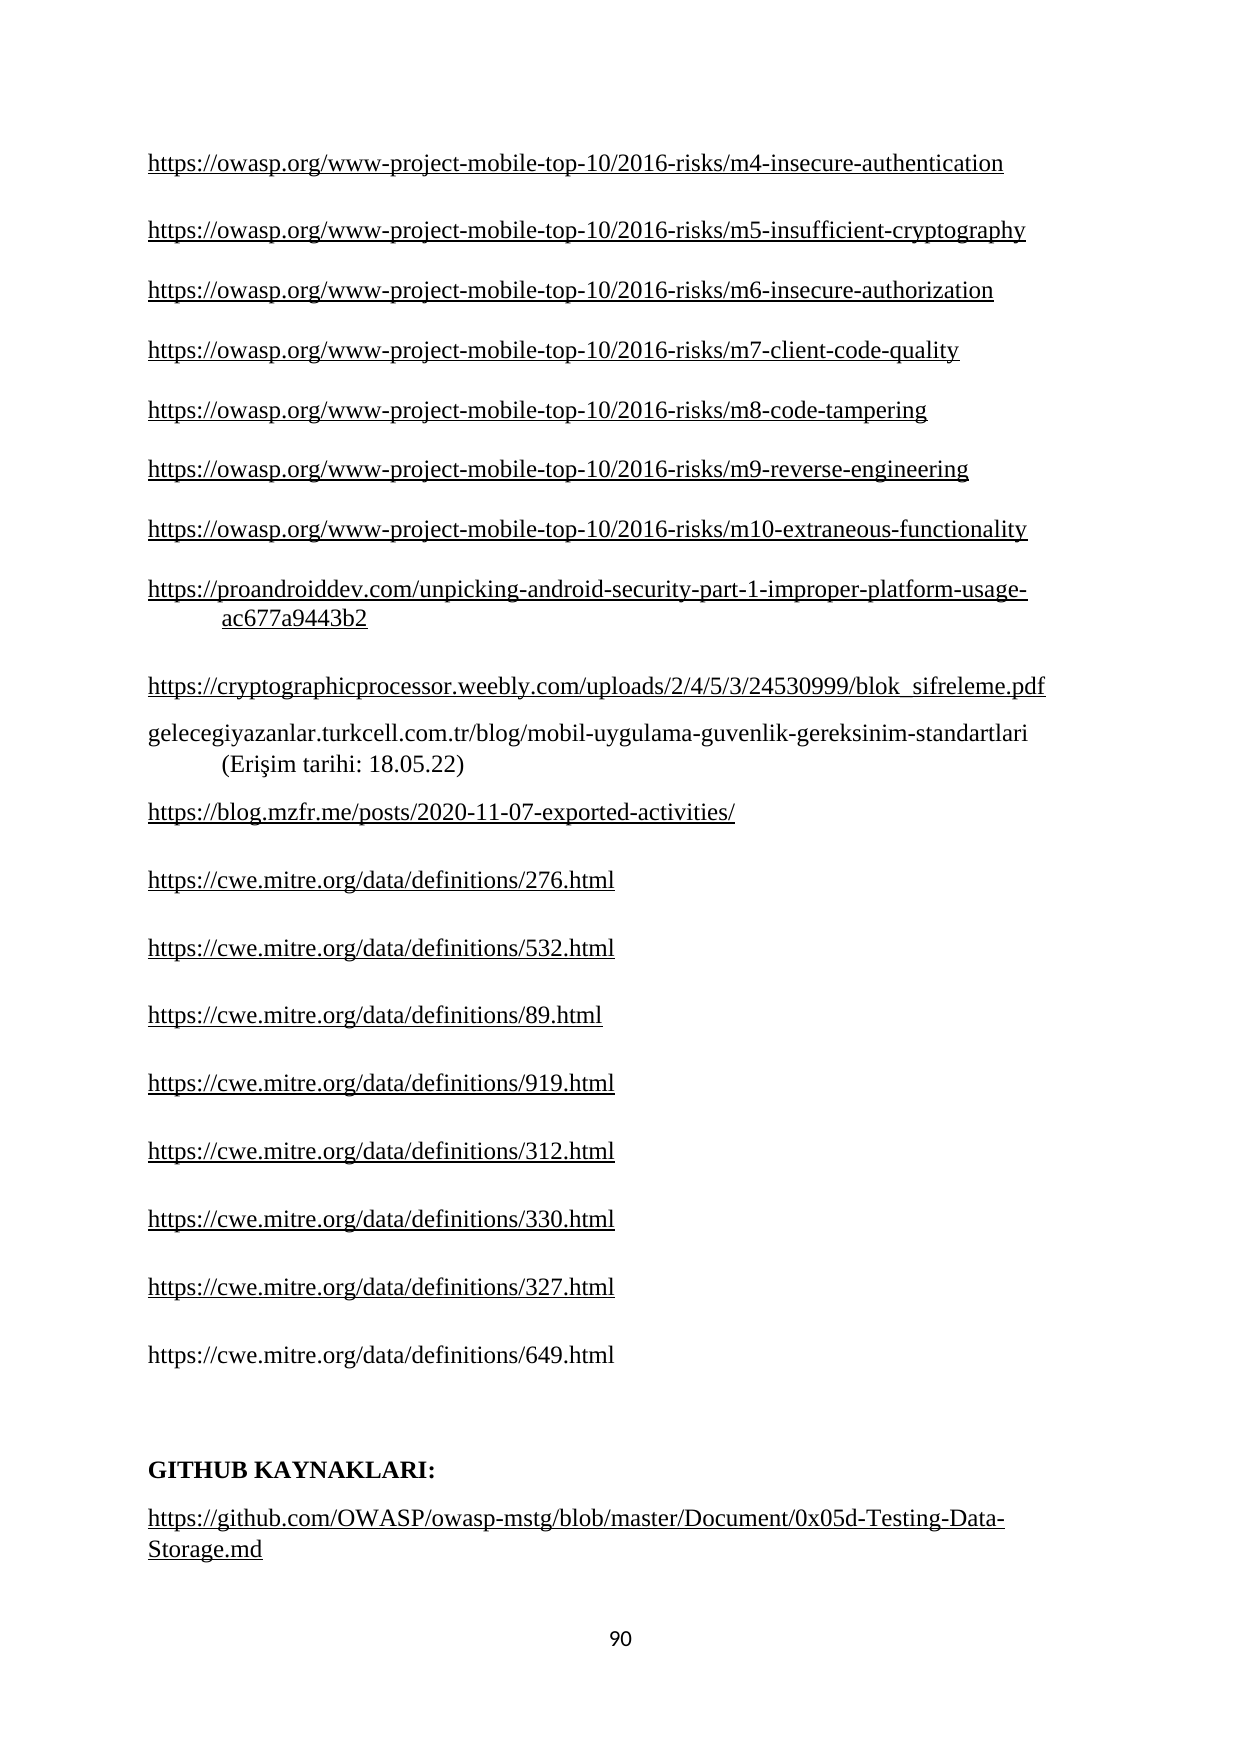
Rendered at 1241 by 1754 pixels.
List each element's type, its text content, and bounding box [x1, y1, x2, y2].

text https://owasp.org/www-project-mobile-top-10/2016-risks/m6-insecure-authorization [148, 275, 1093, 304]
text https://github.com/OWASP/owasp-mstg/blob/master/Document/0x05d-Testing-Data-Storage.md [148, 1503, 1093, 1563]
text https://cwe.mitre.org/data/definitions/330.html [148, 1204, 1093, 1233]
text https://cwe.mitre.org/data/definitions/312.html [148, 1136, 1093, 1165]
text gelecegiyazanlar.turkcell.com.tr/blog/mobil-uygulama-guvenlik-gereksinim-standartlari (Erişim tarihi: 18.05.22) [148, 718, 1093, 778]
text https://owasp.org/www-project-mobile-top-10/2016-risks/m7-client-code-quality [148, 335, 1093, 364]
text https://cwe.mitre.org/data/definitions/327.html [148, 1272, 1093, 1301]
text https://cwe.mitre.org/data/definitions/649.html [148, 1340, 1093, 1368]
text https://cwe.mitre.org/data/definitions/89.html [148, 1001, 1093, 1029]
text https://cryptographicprocessor.weebly.com/uploads/2/4/5/3/24530999/blok_sifreleme.pdf [148, 671, 1093, 699]
text https://owasp.org/www-project-mobile-top-10/2016-risks/m9-reverse-engineering [148, 454, 1093, 483]
text https://owasp.org/www-project-mobile-top-10/2016-risks/m10-extraneous-functionality [148, 514, 1093, 543]
text https://cwe.mitre.org/data/definitions/532.html [148, 933, 1093, 962]
text https://proandroiddev.com/unpicking-android-security-part-1-improper-platform-usage-ac677a9443b2 [148, 574, 1093, 632]
text https://cwe.mitre.org/data/definitions/276.html [148, 865, 1093, 894]
text GITHUB KAYNAKLARI: [148, 1455, 1093, 1484]
text https://owasp.org/www-project-mobile-top-10/2016-risks/m5-insufficient-cryptography [148, 215, 1093, 244]
text https://blog.mzfr.me/posts/2020-11-07-exported-activities/ [148, 797, 1093, 826]
text https://owasp.org/www-project-mobile-top-10/2016-risks/m4-insecure-authentication [148, 148, 1093, 176]
text https://owasp.org/www-project-mobile-top-10/2016-risks/m8-code-tampering [148, 395, 1093, 423]
text https://cwe.mitre.org/data/definitions/919.html [148, 1068, 1093, 1097]
